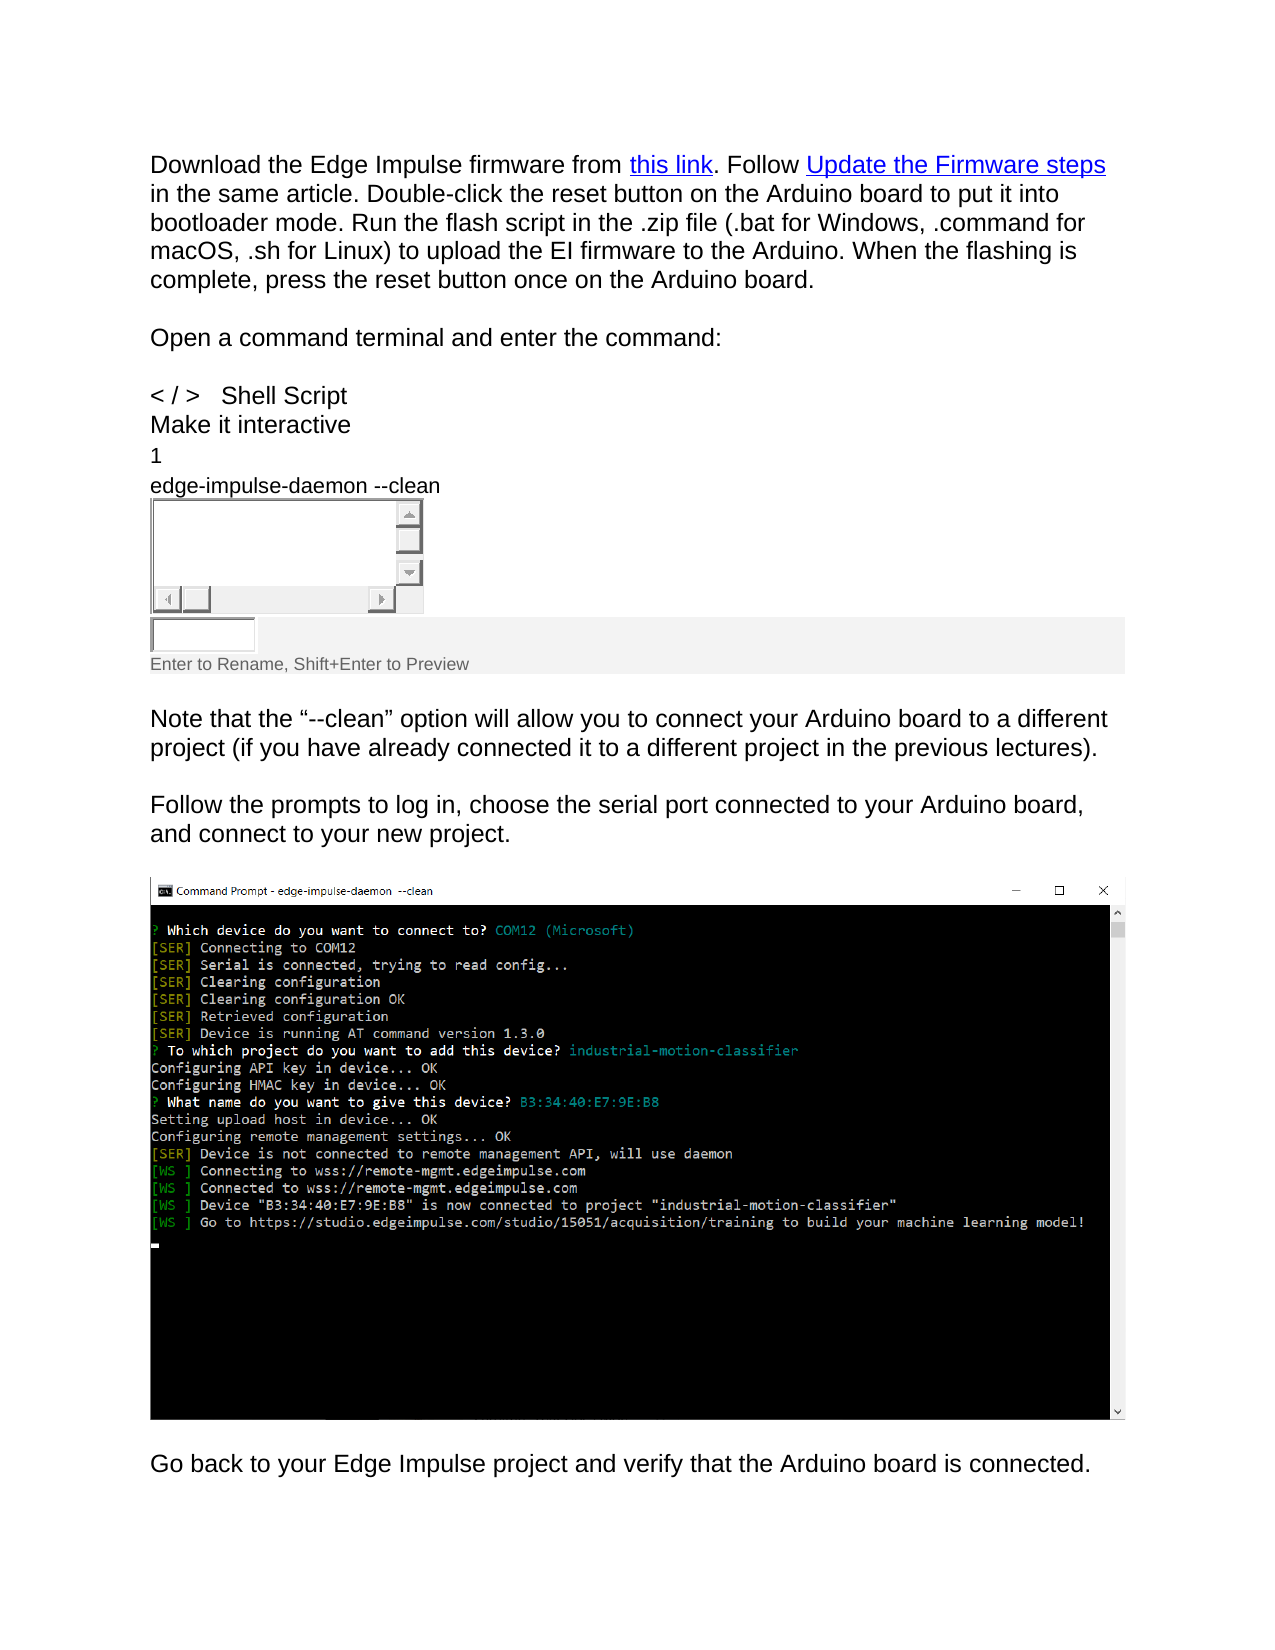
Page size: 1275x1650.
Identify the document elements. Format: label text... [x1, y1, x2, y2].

text Open a command terminal and enter the command: [150, 323, 1125, 352]
text 1 [150, 438, 1125, 468]
text Go back to your Edge Impulse project and verify that the Arduino board is connected. [150, 1448, 1125, 1477]
text Download the Edge Impulse firmware from this link. Follow Update the Firmware steps in the same article. Double-click the reset button on the Arduino board to put it into bootloader mode. Run the flash script in the .zip file (.bat for Windows, .command for macOS, .sh for Linux) to upload the EI firmware to the Arduino. When the flashing is complete, press the reset button once on the Arduino board. [150, 150, 1125, 294]
picture [150, 877, 1125, 1420]
text < / > Shell Script [150, 381, 1125, 409]
text edge-impulse-daemon --clean [150, 468, 1125, 498]
text Note that the “--clean” option will allow you to connect your Arduino board to a different project (if you have already connected it to a different project in the previous lectures). [150, 704, 1125, 761]
text Follow the prompts to log in, choose the serial port connected to your Arduino board, and connect to your new project. [150, 790, 1125, 848]
text Make it interactive [150, 409, 1125, 438]
text Enter to Rename, Shift+Enter to Preview [150, 654, 1125, 674]
